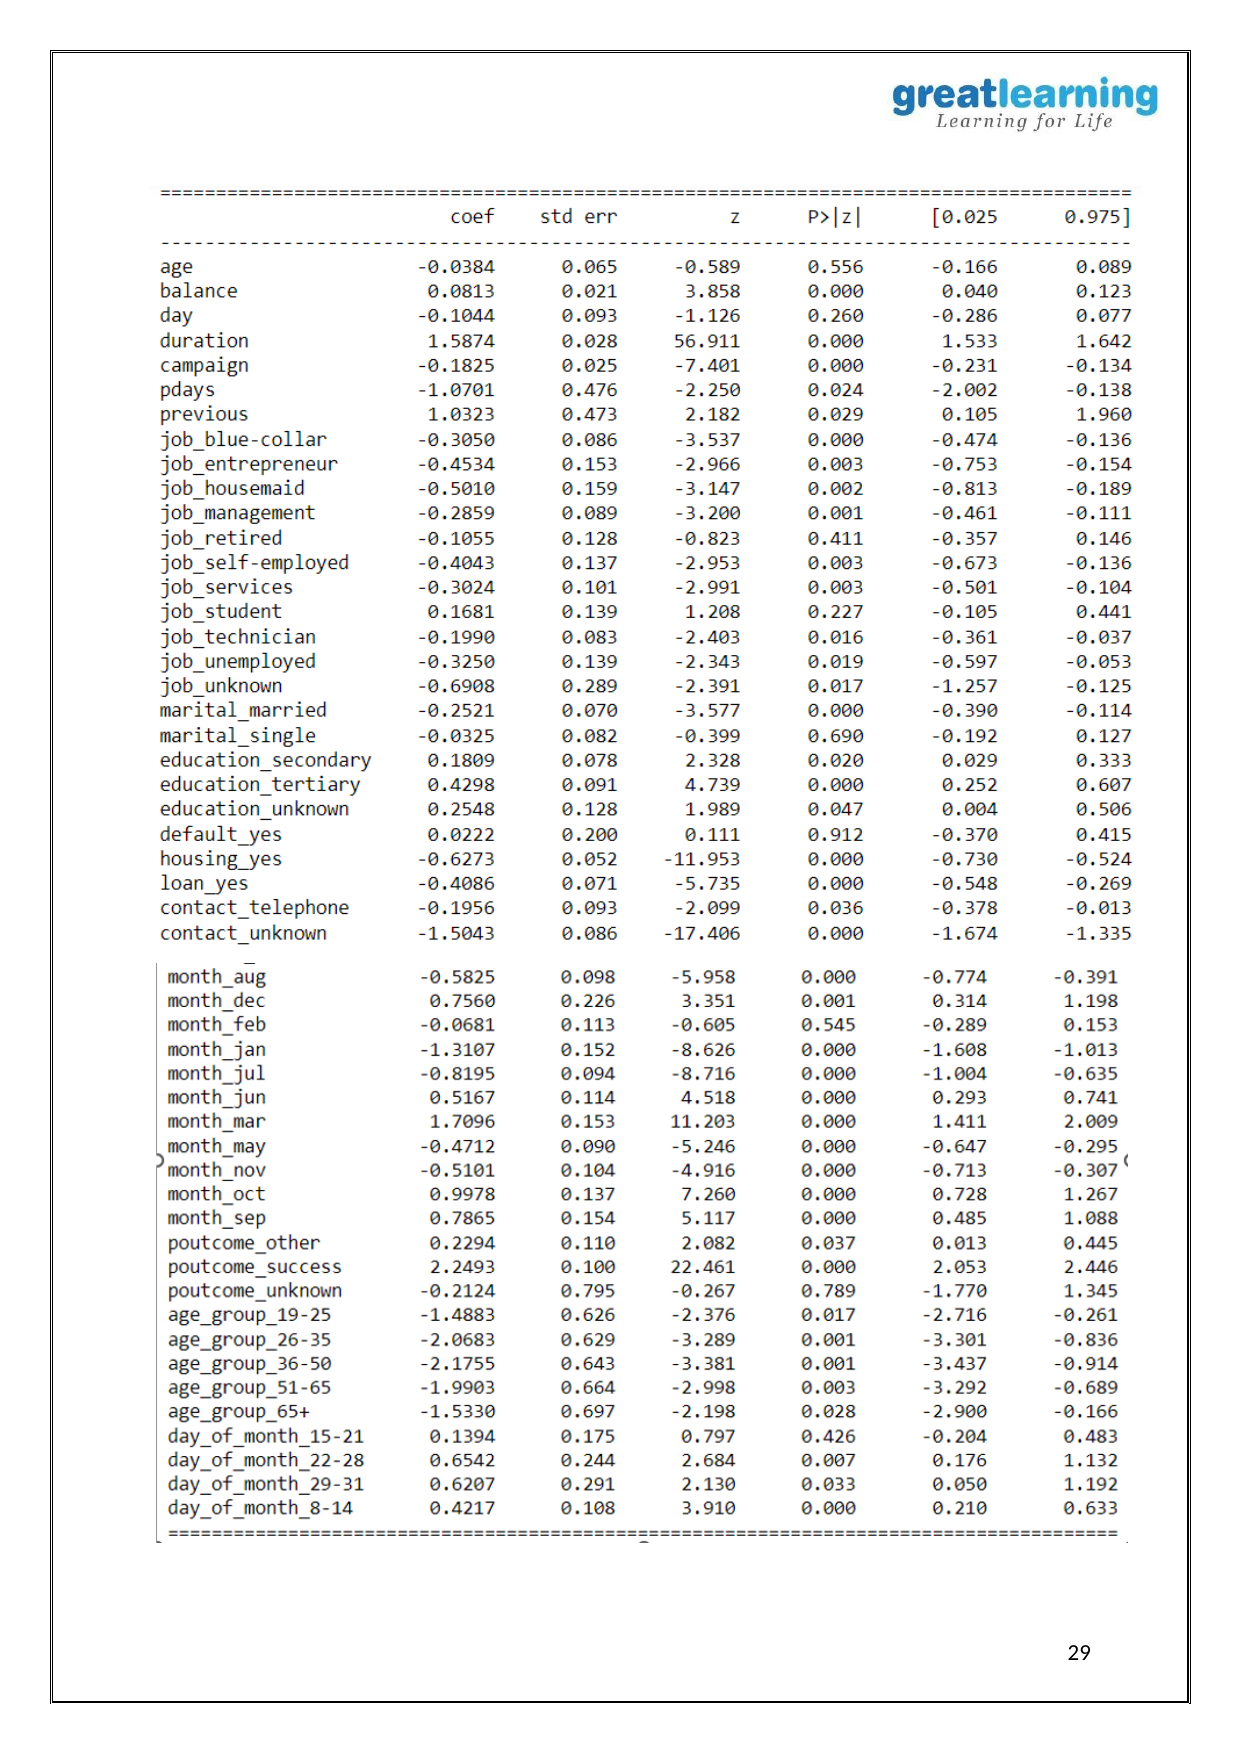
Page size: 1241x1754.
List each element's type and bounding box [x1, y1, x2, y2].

picture [150, 186, 1143, 949]
picture [887, 72, 1161, 139]
picture [156, 963, 1128, 1543]
